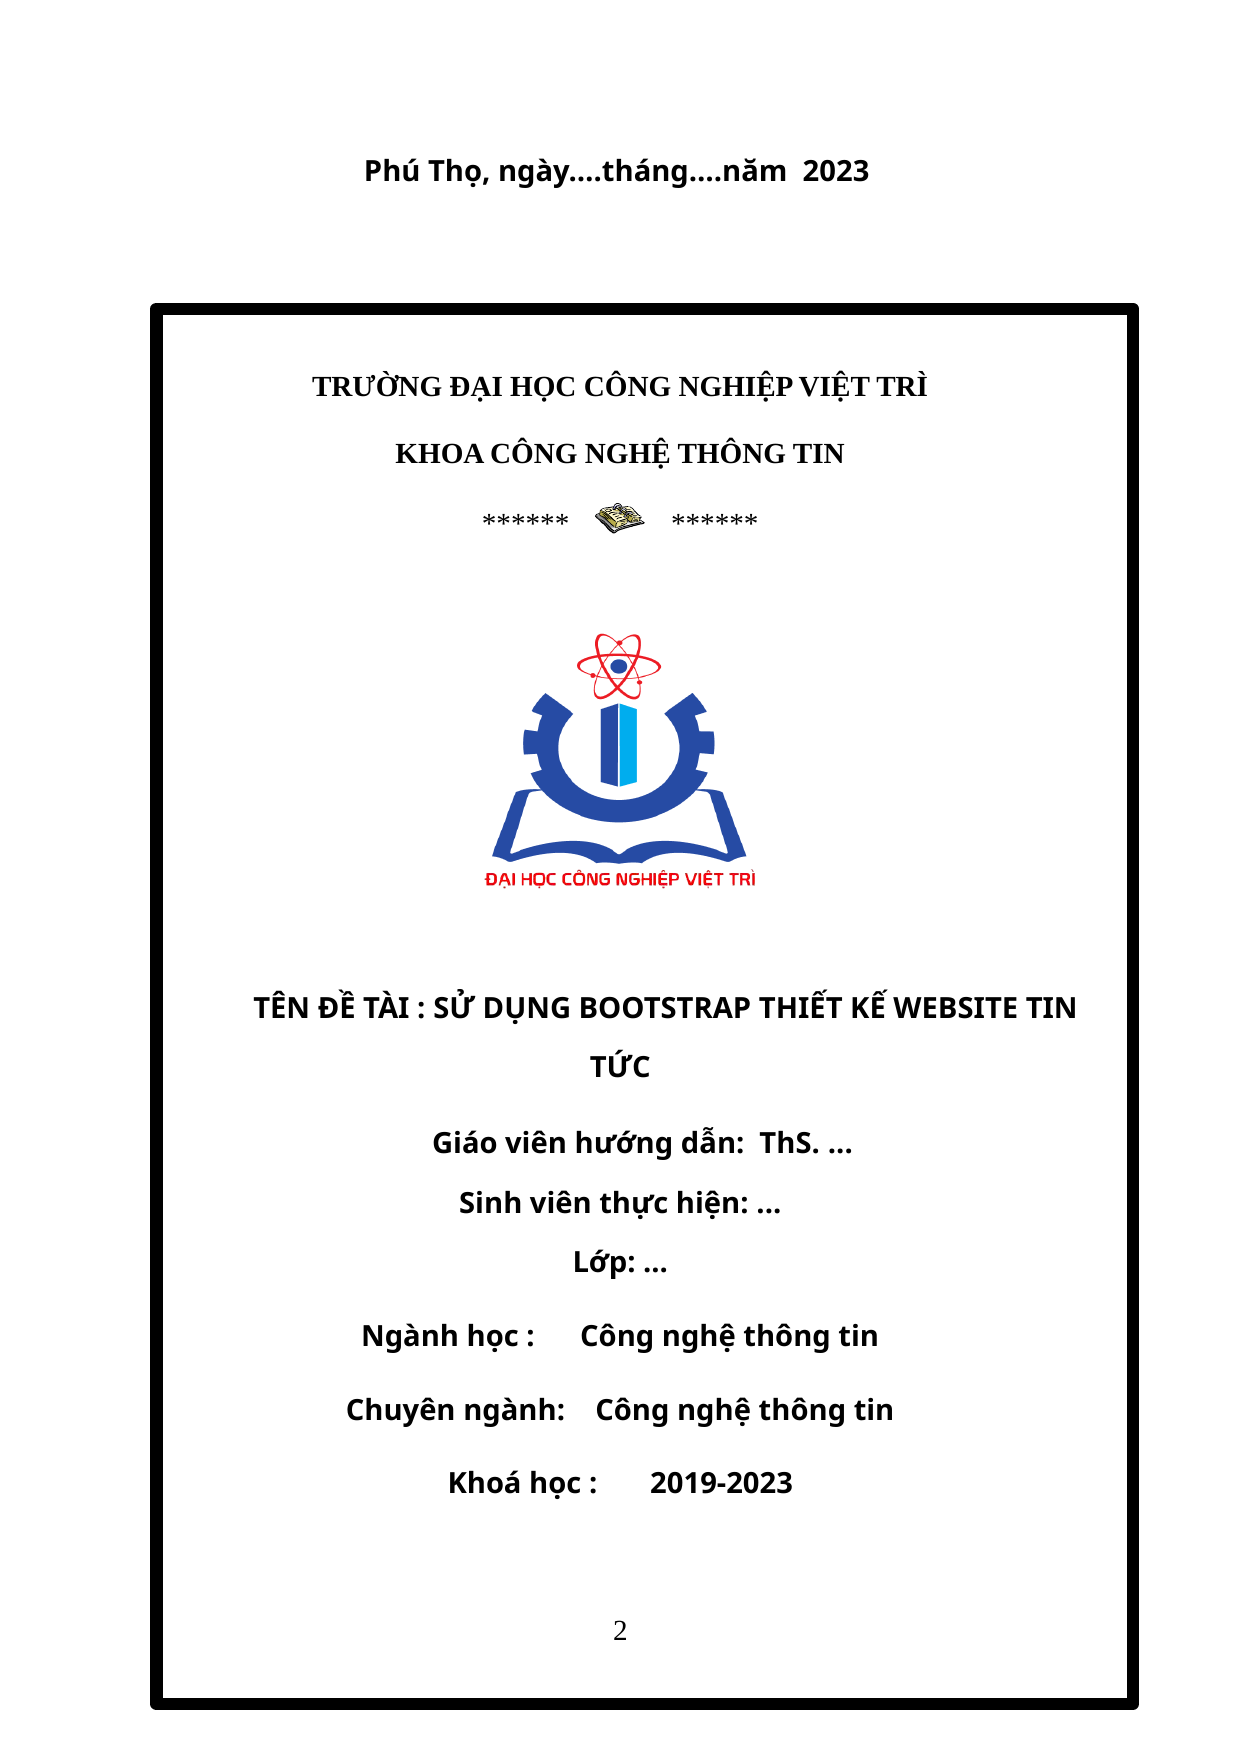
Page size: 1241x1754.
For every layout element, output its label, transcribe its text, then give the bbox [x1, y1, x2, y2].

picture [398, 573, 842, 954]
text Sinh viên thực hiện: ... [163, 1182, 1090, 1222]
text Giáo viên hướng dẫn: ThS. ... [163, 1122, 1127, 1162]
text Ngành học : Công nghệ thông tin [163, 1315, 1090, 1355]
text Khoá học : 2019-2023 [163, 1462, 1090, 1502]
text ****** ****** [334, 503, 906, 540]
text KHOA CÔNG NGHỆ THÔNG TIN [334, 436, 906, 470]
text Phú Thọ, ngày….tháng….năm 2023 [150, 150, 1083, 190]
text Chuyên ngành: Công nghệ thông tin [163, 1389, 1090, 1428]
text TÊN ĐỀ TÀI : SỬ DỤNG BOOTSTRAP THIẾT KẾ WEBSITE TIN TỨC [163, 987, 1090, 1086]
text TRƯỜNG ĐẠI HỌC CÔNG NGHIỆP VIỆT TRÌ [163, 369, 1090, 403]
text Lớp: ... [163, 1241, 1090, 1281]
